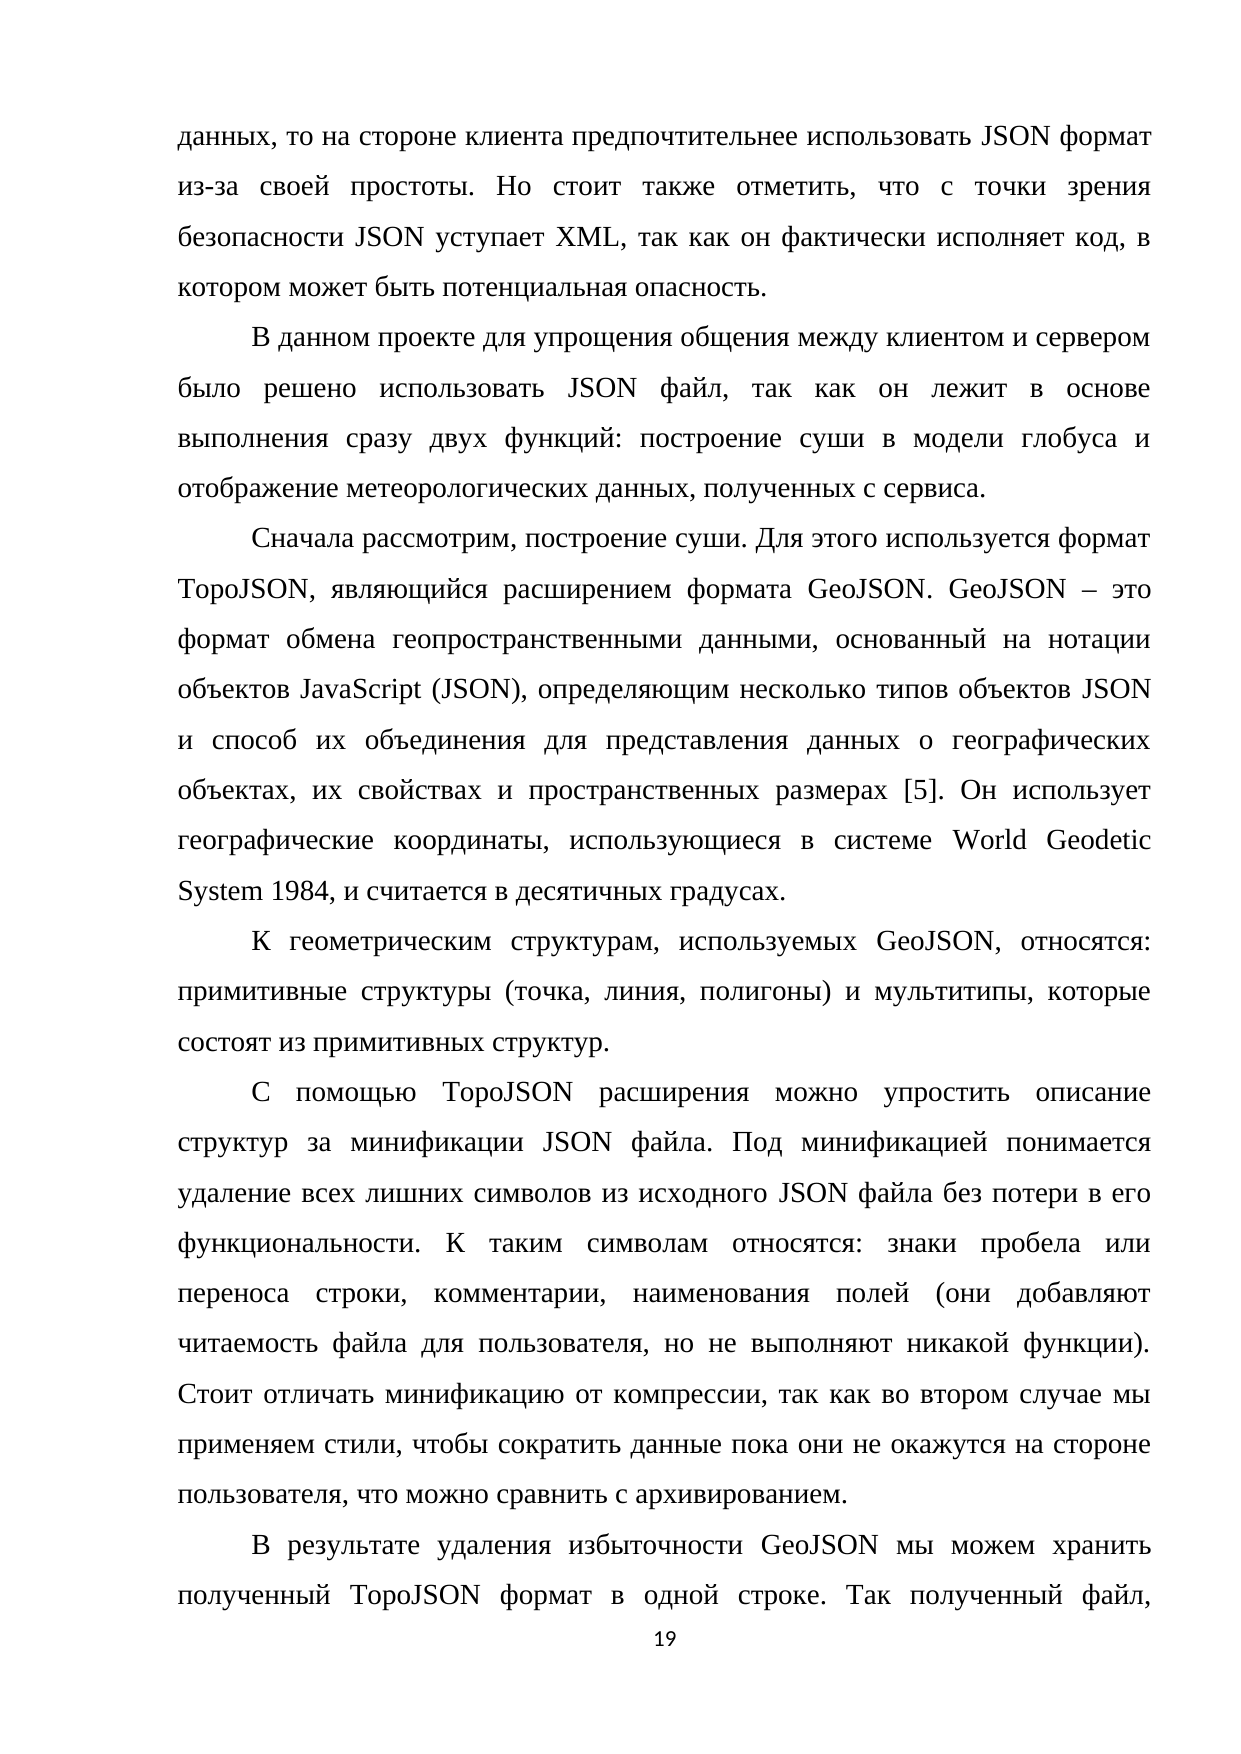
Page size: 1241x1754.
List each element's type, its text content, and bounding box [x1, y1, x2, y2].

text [177, 118, 1152, 303]
text К геометрическим структурам, используемых GeoJSON, относятся: примитивные структуры (точка, линия, полигоны) и мультитипы, которые состоят из примитивных структур. [177, 923, 1152, 1057]
text С помощью TopoJSON расширения можно упростить описание структур за минификации JSON файла. Под минификацией понимается удаление всех лишних символов из исходного JSON файла без потери в его функциональности. К таким символам относятся: знаки пробела или переноса строки, комментарии, наименования полей (они добавляют читаемость файла для пользователя, но не выполняют никакой функции). Стоит отличать минификацию от компрессии, так как во втором случае мы применяем стили, чтобы сократить данные пока они не окажутся на стороне пользователя, что можно сравнить с архивированием. [177, 1074, 1152, 1510]
text В данном проекте для упрощения общения между клиентом и сервером было решено использовать JSON файл, так как он лежит в основе выполнения сразу двух функций: построение суши в модели глобуса и отображение метеорологических данных, полученных с сервиса. [177, 319, 1152, 504]
text Сначала рассмотрим, построение суши. Для этого используется формат TopoJSON, являющийся расширением формата GeoJSON. GeoJSON – это формат обмена геопространственными данными, основанный на нотации объектов JavaScript (JSON), определяющим несколько типов объектов JSON и способ их объединения для представления данных о географических объектах, их свойствах и пространственных размерах [5]. Он использует географические координаты, использующиеся в системе World Geodetic System 1984, и считается в десятичных градусах. [177, 521, 1152, 906]
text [177, 1527, 1152, 1611]
